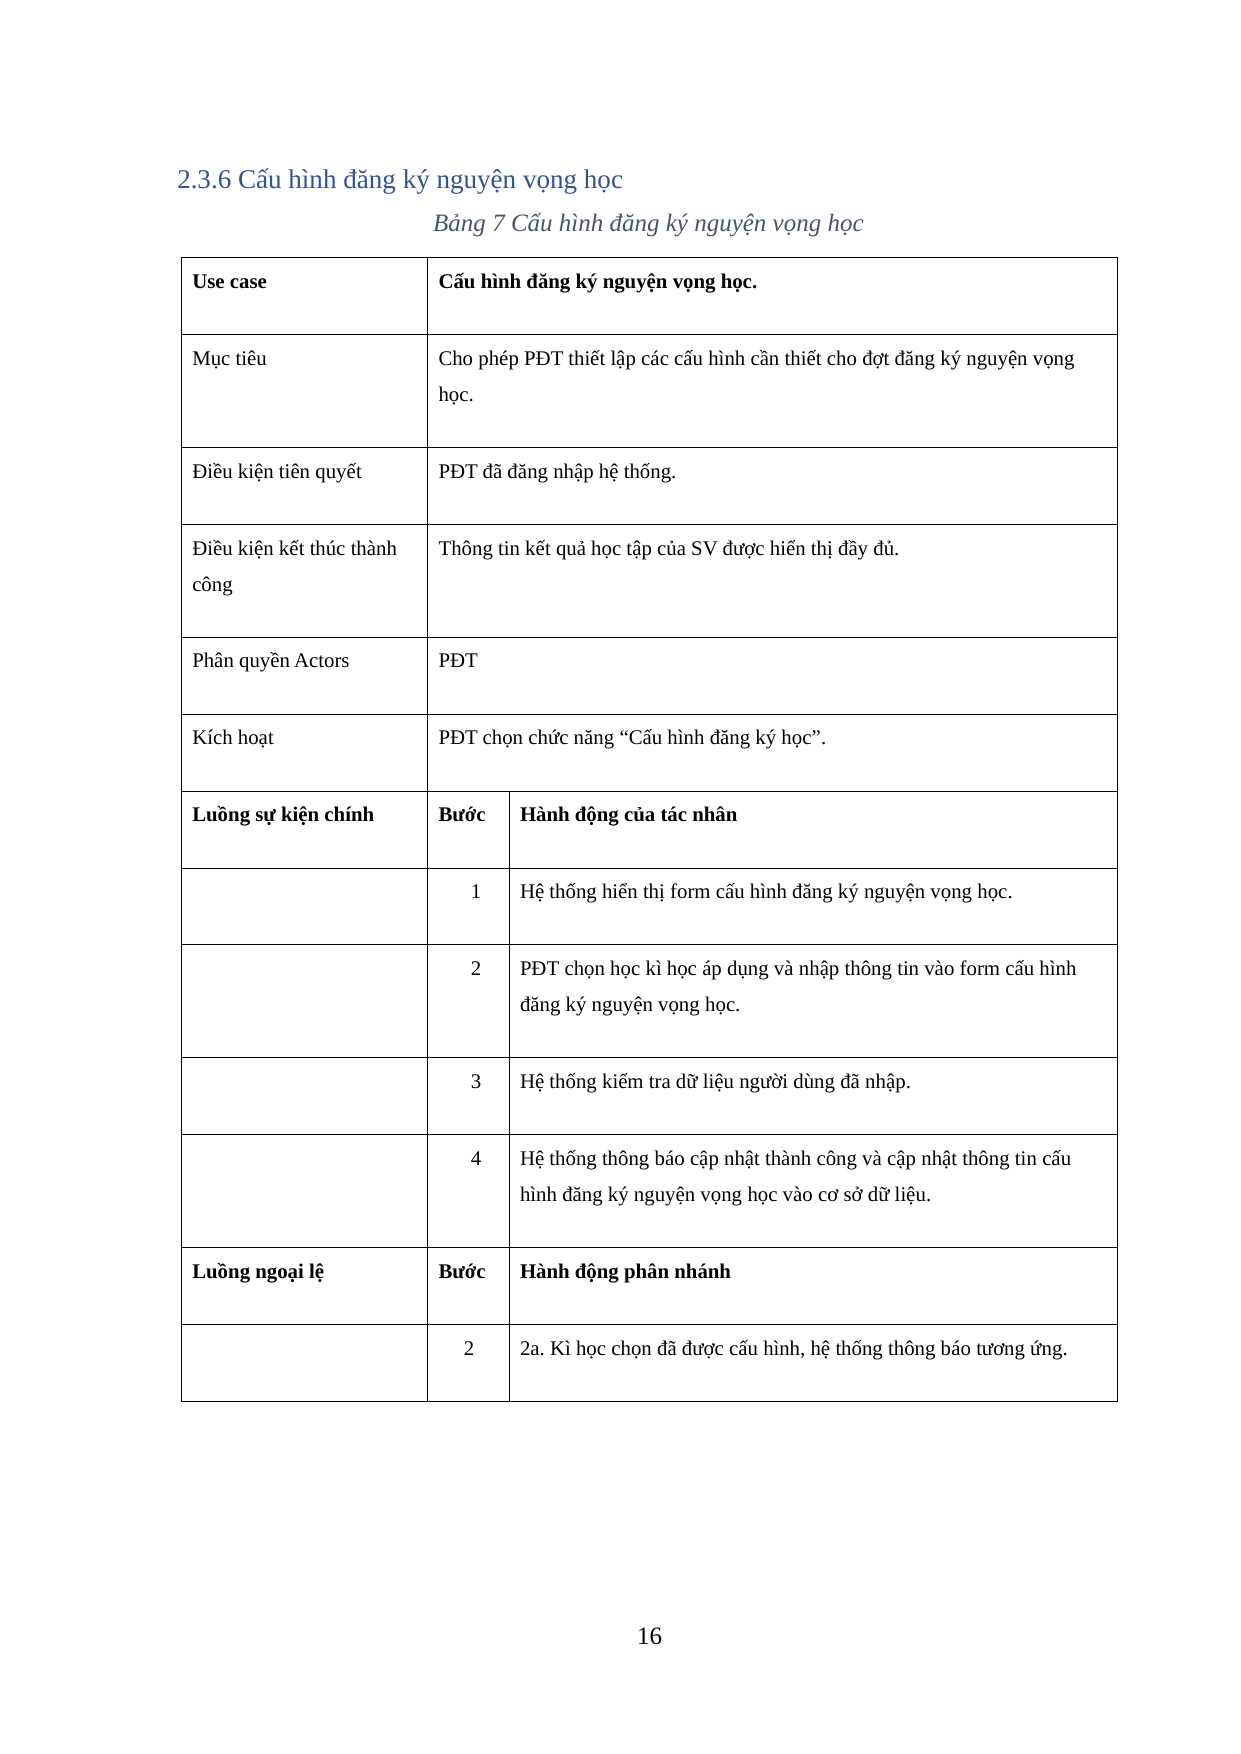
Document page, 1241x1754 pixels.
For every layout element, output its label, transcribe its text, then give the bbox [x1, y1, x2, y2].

table_cell Hành động của tác nhân [510, 792, 1117, 867]
table_cell [182, 945, 427, 1057]
table_cell PĐT [428, 638, 1117, 714]
table_cell Luồng ngoại lệ [182, 1248, 427, 1324]
table_cell Phân quyền Actors [182, 638, 427, 714]
table_cell [428, 1058, 509, 1134]
table_cell Bước [428, 1248, 509, 1324]
table_cell Hệ thống kiểm tra dữ liệu người dùng đã nhập. [510, 1058, 1117, 1134]
table_header Cấu hình đăng ký nguyện vọng học. [428, 258, 1117, 334]
table_cell Mục tiêu [182, 335, 427, 447]
table_header Use case [182, 258, 427, 334]
table_cell 2a. Kì học chọn đã được cấu hình, hệ thống thông báo tương ứng. [510, 1325, 1117, 1401]
table_cell PĐT chọn học kì học áp dụng và nhập thông tin vào form cấu hình đăng ký nguyện vọng học. [510, 945, 1117, 1057]
table_cell Cho phép PĐT thiết lập các cấu hình cần thiết cho đợt đăng ký nguyện vọng học. [428, 335, 1117, 447]
table_cell 2 [428, 1325, 509, 1401]
table_cell Điều kiện kết thúc thành công [182, 525, 427, 637]
table_cell Hành động phân nhánh [510, 1248, 1117, 1324]
table_cell [428, 869, 509, 944]
table_cell Luồng sự kiện chính [182, 792, 427, 867]
table_cell PĐT chọn chức năng “Cấu hình đăng ký học”. [428, 715, 1117, 791]
table_cell PĐT đã đăng nhập hệ thống. [428, 448, 1117, 524]
table_cell [182, 1135, 427, 1247]
table_cell Điều kiện tiên quyết [182, 448, 427, 524]
table_cell [182, 869, 427, 944]
table_cell [428, 1135, 509, 1247]
table_cell Bước [428, 792, 509, 867]
table_cell [182, 1058, 427, 1134]
text Bảng 7 Cấu hình đăng ký nguyện vọng học [177, 208, 1122, 236]
table_cell [428, 945, 509, 1057]
table_cell Kích hoạt [182, 715, 427, 791]
table_cell [182, 1325, 427, 1401]
subtitle 2.3.6 Cấu hình đăng ký nguyện vọng học [177, 164, 1122, 195]
table_cell Hệ thống hiển thị form cấu hình đăng ký nguyện vọng học. [510, 869, 1117, 944]
table_cell Hệ thống thông báo cập nhật thành công và cập nhật thông tin cấu hình đăng ký nguyện vọng học vào cơ sở dữ liệu. [510, 1135, 1117, 1247]
table_cell Thông tin kết quả học tập của SV được hiển thị đầy đủ. [428, 525, 1117, 637]
